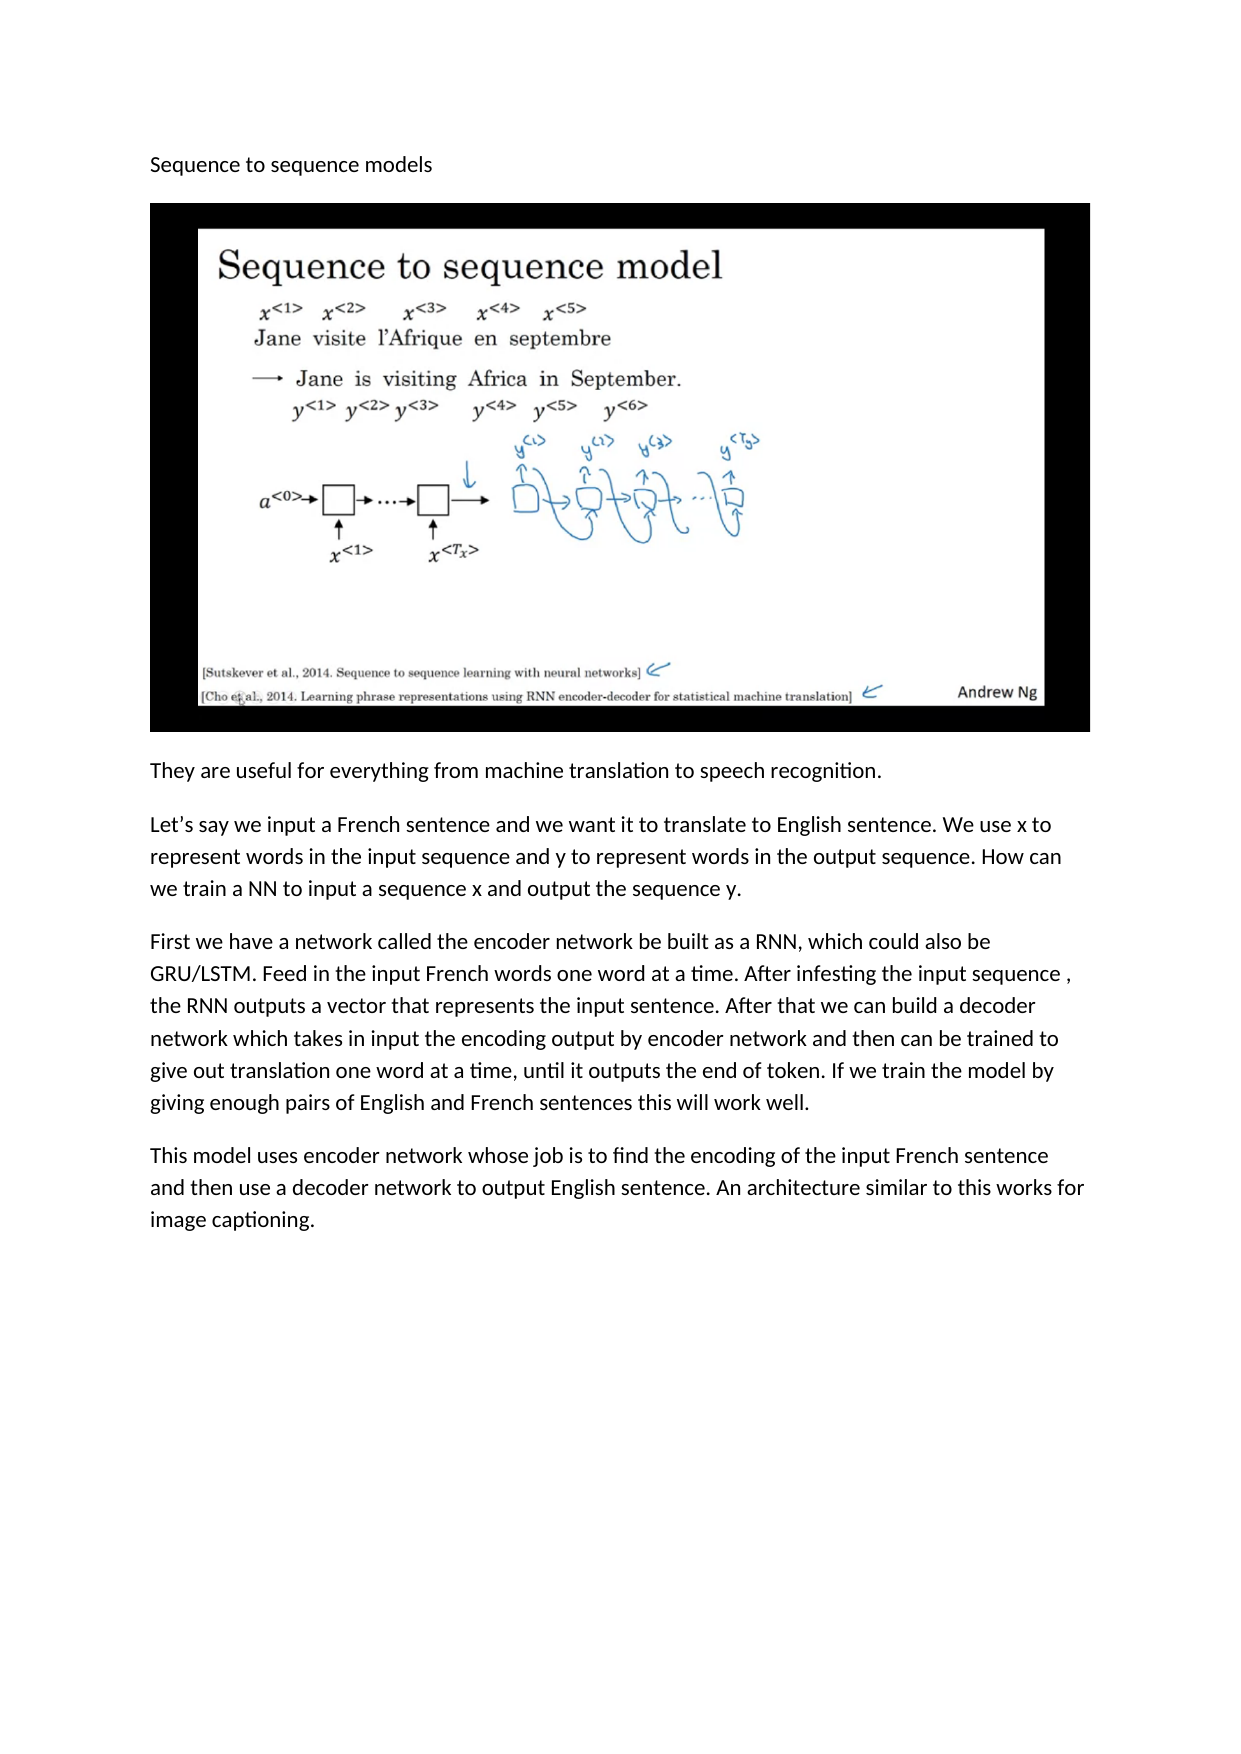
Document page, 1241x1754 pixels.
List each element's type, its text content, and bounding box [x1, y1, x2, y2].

picture [150, 203, 1091, 732]
text Let’s say we input a French sentence and we want it to translate to English sentence. We use x to represent words in the input sequence and y to represent words in the output sequence. How can we train a NN to input a sequence x and output the sequence y. [150, 810, 1090, 902]
text Sequence to sequence models [150, 150, 1090, 178]
text This model uses encoder network whose job is to find the encoding of the input French sentence and then use a decoder network to output English sentence. An architecture similar to this works for image captioning. [150, 1141, 1090, 1233]
text They are useful for everything from machine translation to speech recognition. [150, 757, 1090, 785]
text First we have a network called the encoder network be built as a RNN, which could also be GRU/LSTM. Feed in the input French words one word at a time. After infesting the input sequence , the RNN outputs a vector that represents the input sentence. After that we can build a decoder network which takes in input the encoding output by encoder network and then can be trained to give out translation one word at a time, until it outputs the end of token. If we train the model by giving enough pairs of English and French sentences this will work well. [150, 927, 1090, 1116]
